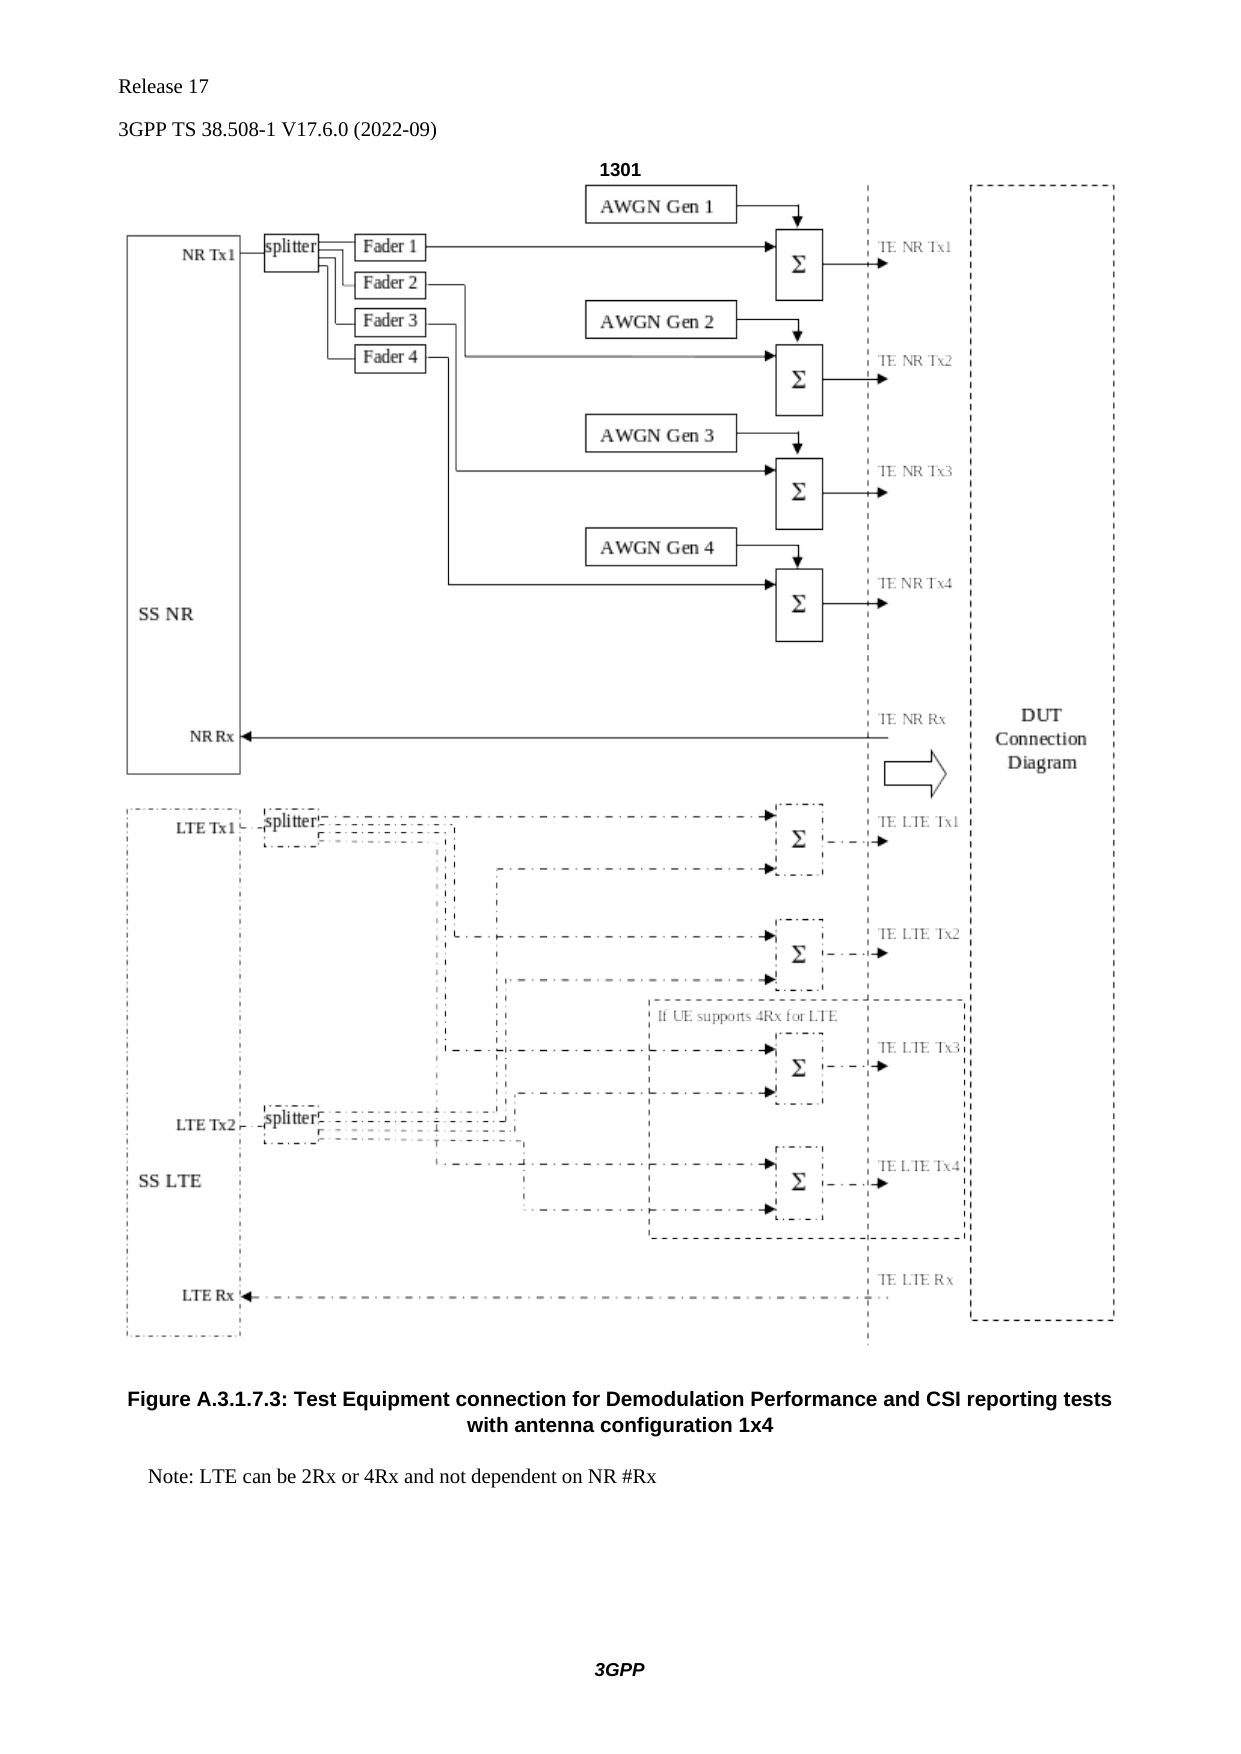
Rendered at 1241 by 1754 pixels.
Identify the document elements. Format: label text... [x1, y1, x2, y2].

text Note: LTE can be 2Rx or 4Rx and not dependent on NR #Rx [148, 1463, 1122, 1488]
text Figure A.3.1.7.3: Test Equipment connection for Demodulation Performance and CSI reporting tests with antenna configuration 1x4 [118, 1387, 1122, 1437]
